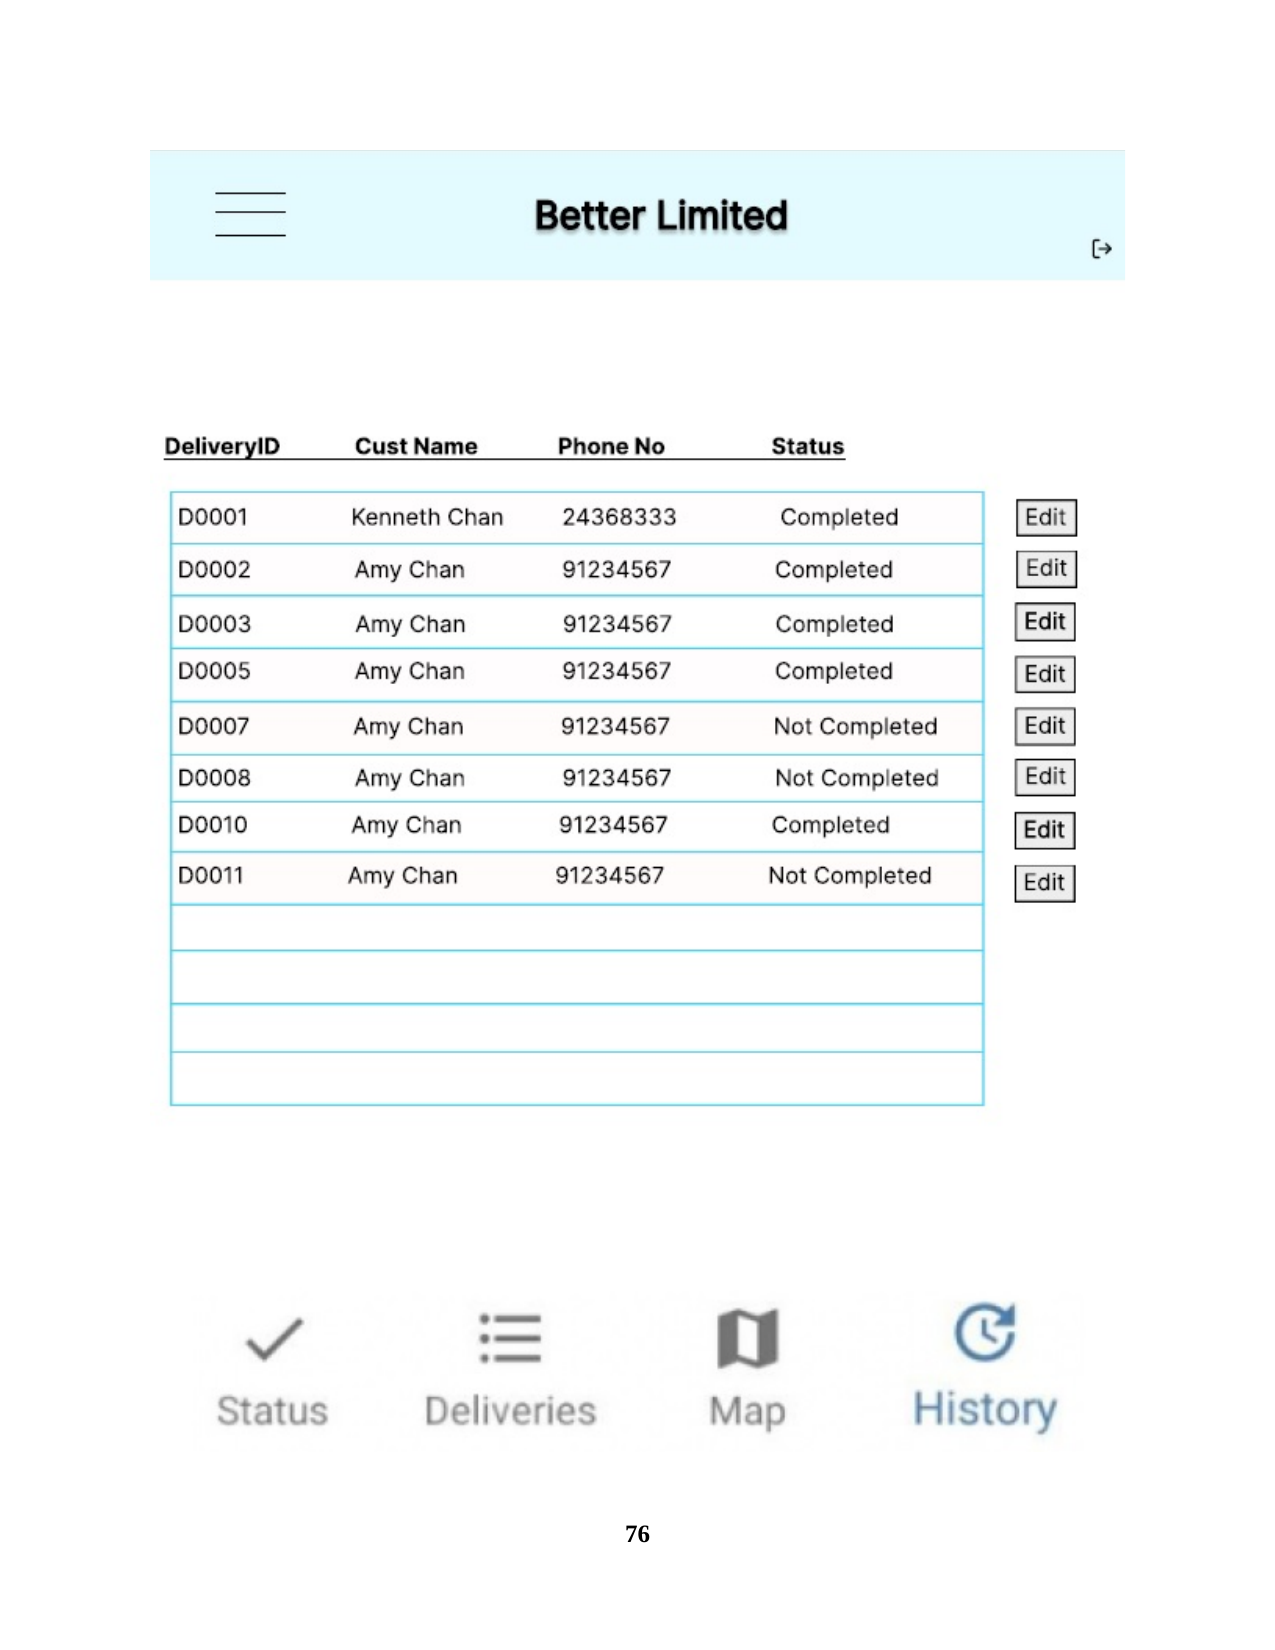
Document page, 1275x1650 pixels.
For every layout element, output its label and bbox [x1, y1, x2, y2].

picture [150, 150, 1125, 1452]
